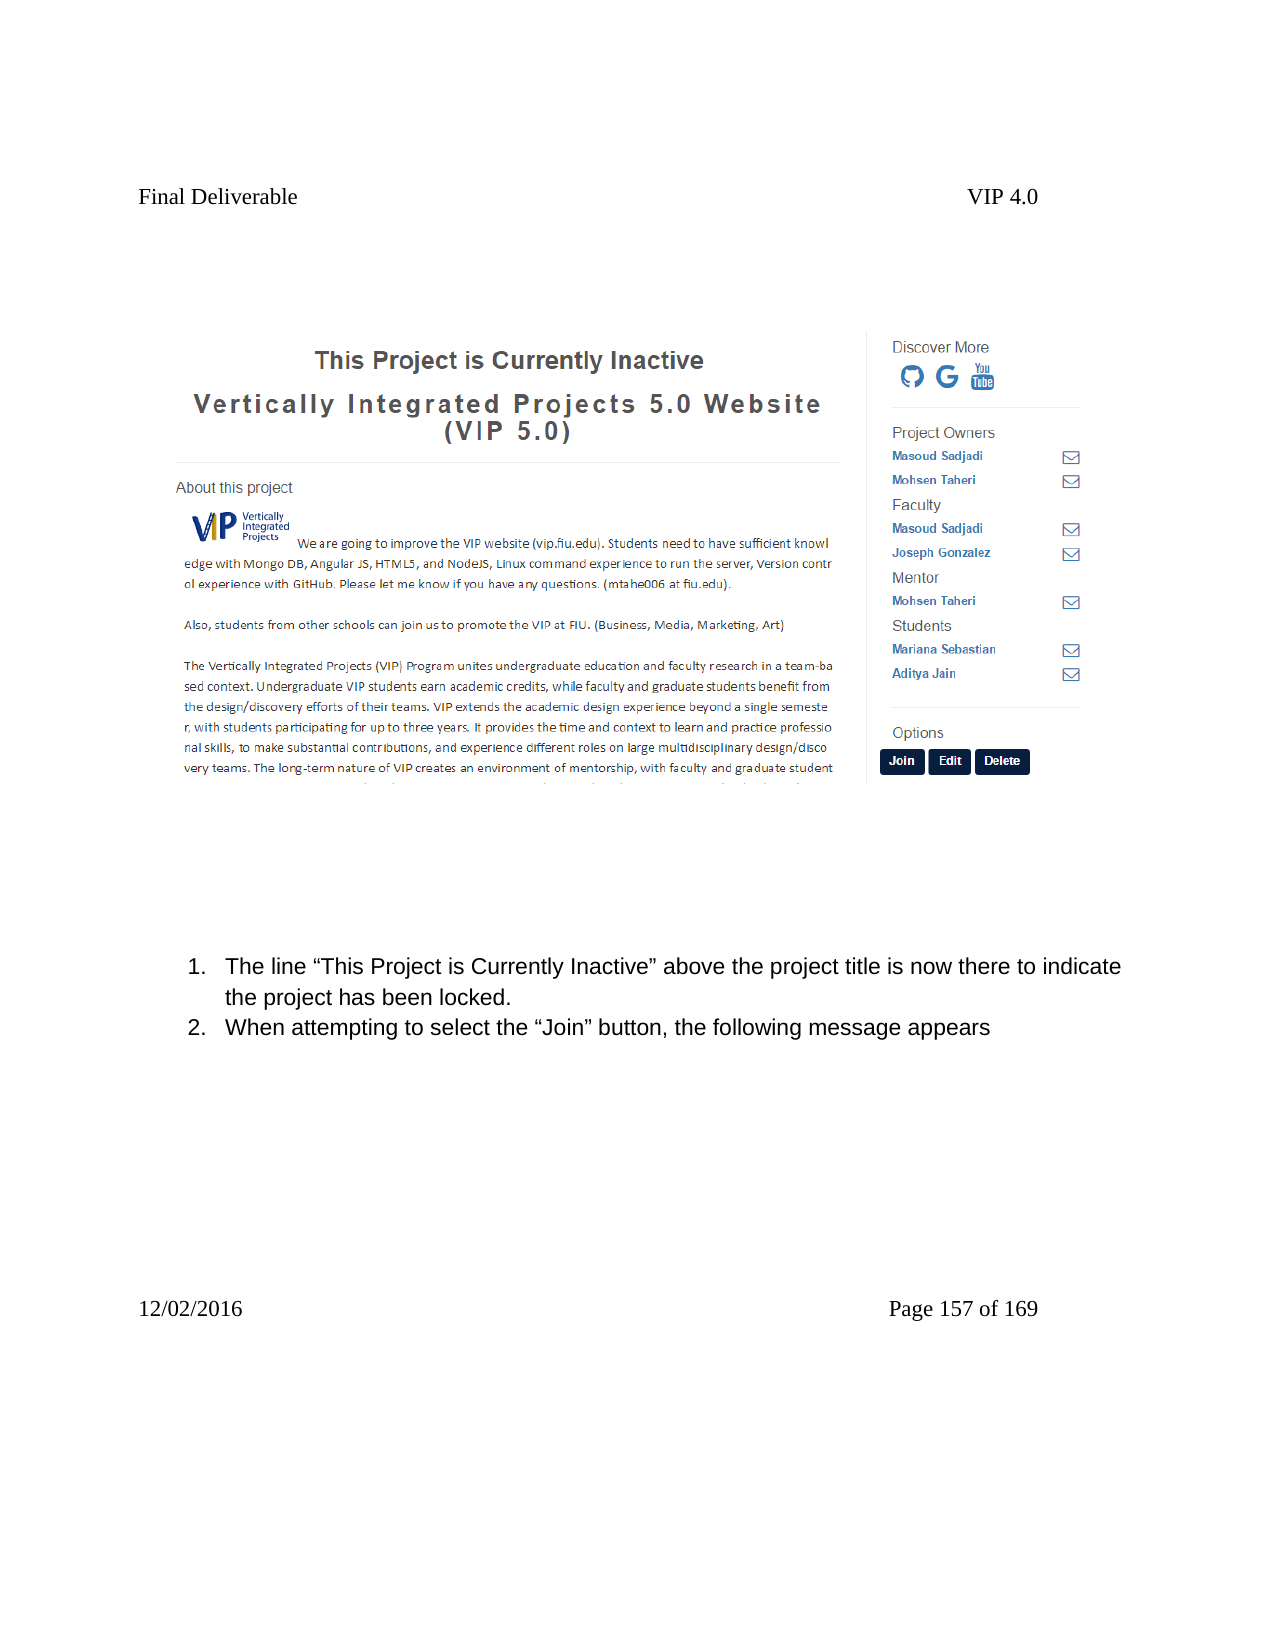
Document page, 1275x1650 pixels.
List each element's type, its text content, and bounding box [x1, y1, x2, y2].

picture [150, 313, 1125, 784]
list When attempting to select the “Join” button, the following message appears [187, 1014, 1125, 1040]
list The line “This Project is Currently Inactive” above the project title is now there to indicate the project has been locked. [187, 953, 1125, 1010]
